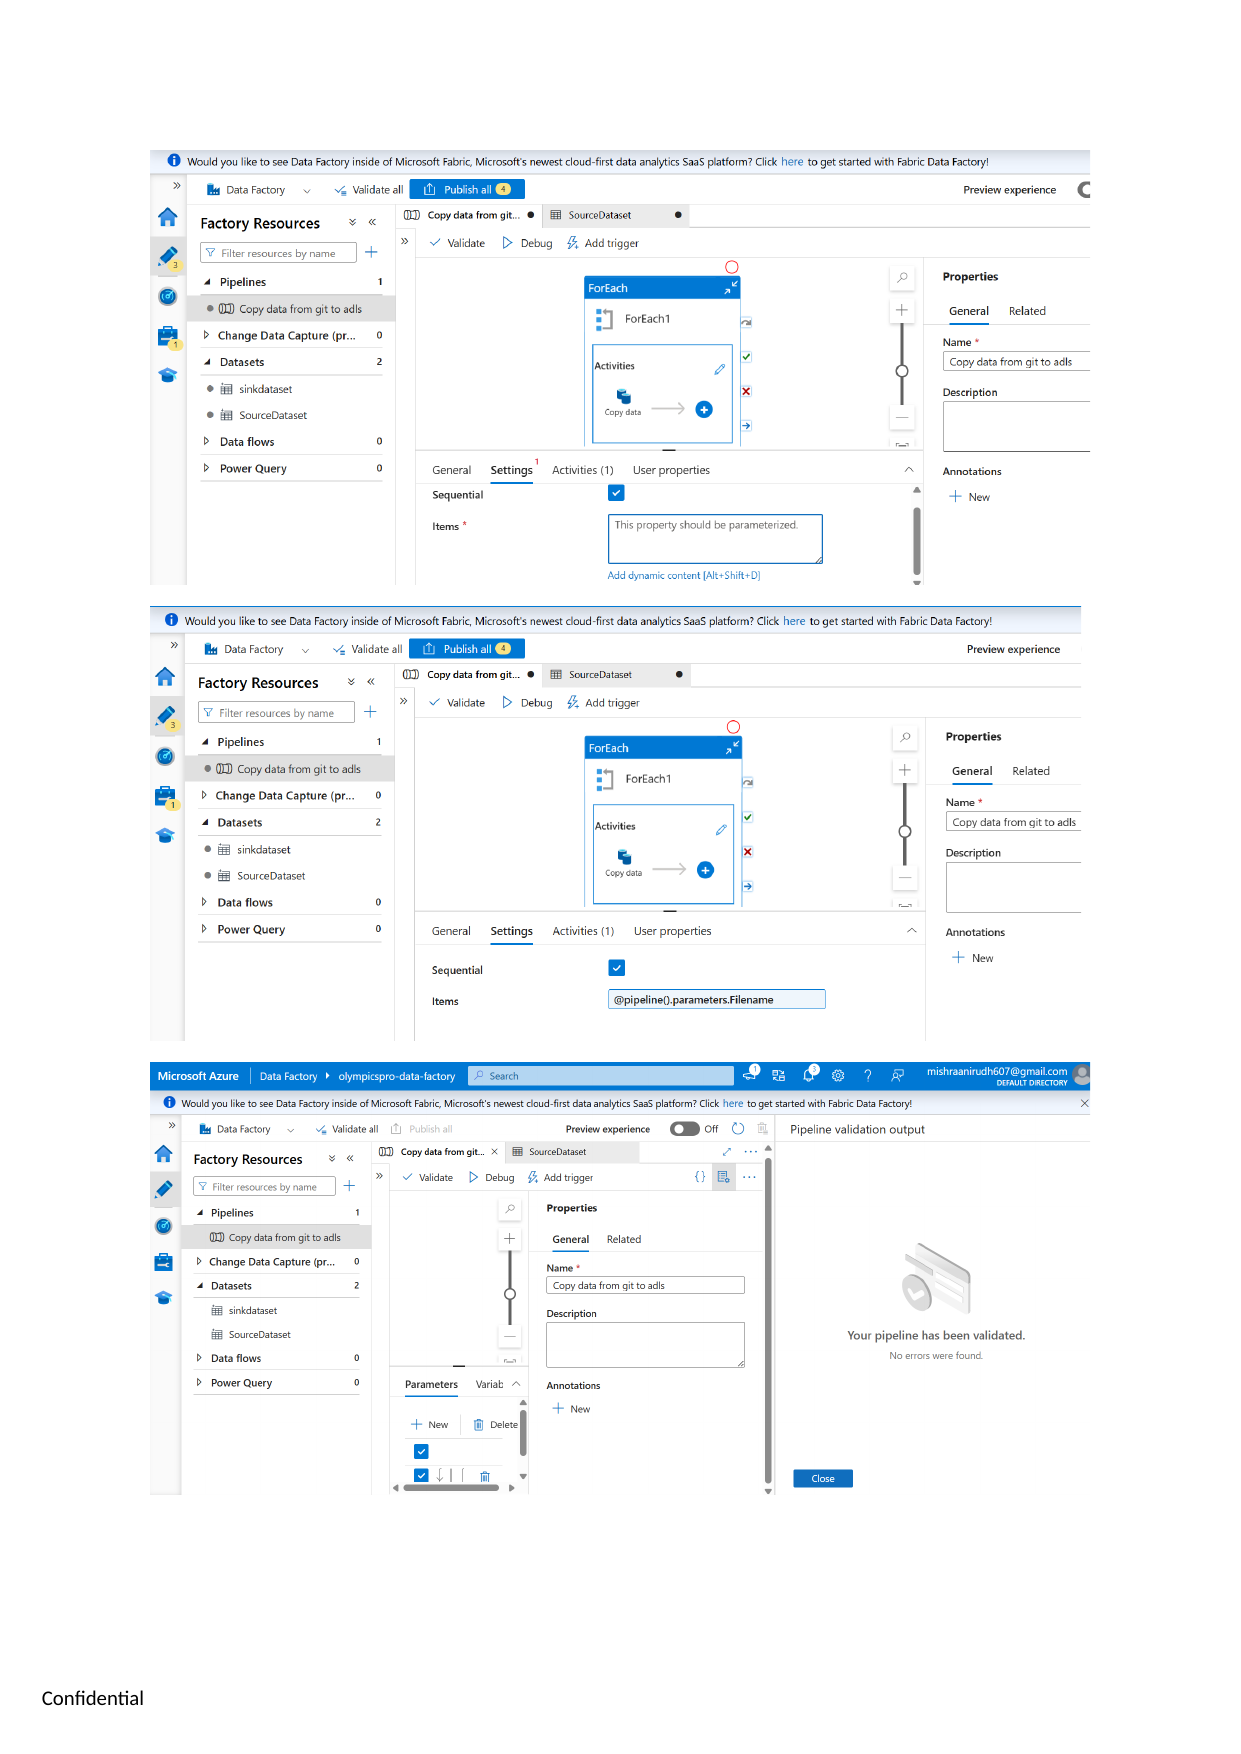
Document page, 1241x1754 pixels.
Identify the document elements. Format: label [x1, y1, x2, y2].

picture [150, 606, 1082, 1041]
picture [150, 1062, 1091, 1495]
picture [150, 150, 1091, 585]
